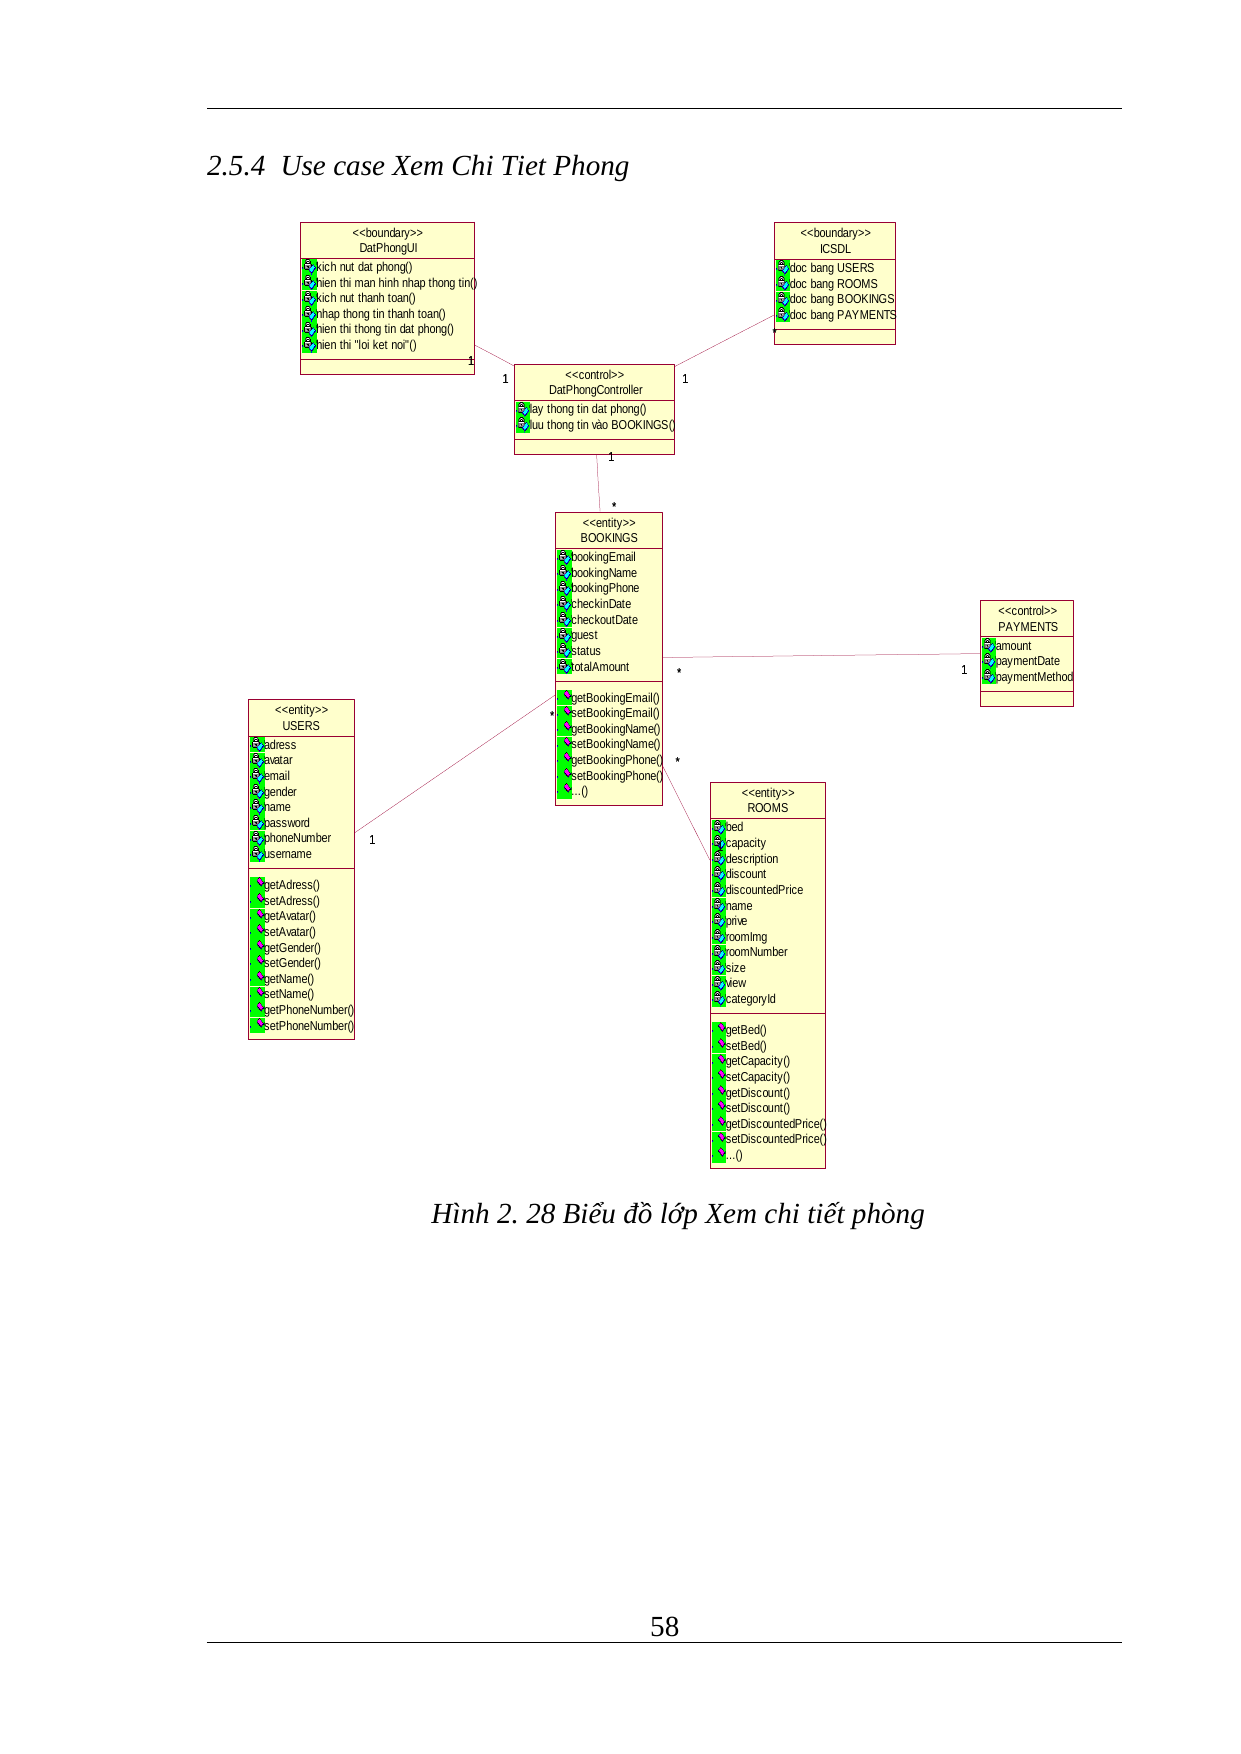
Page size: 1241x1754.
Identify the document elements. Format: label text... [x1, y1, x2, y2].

subtitle Use case Xem Chi Tiet Phong [207, 148, 1122, 181]
text Hình 2. 28 Biểu đồ lớp Xem chi tiết phòng [236, 1196, 1122, 1229]
